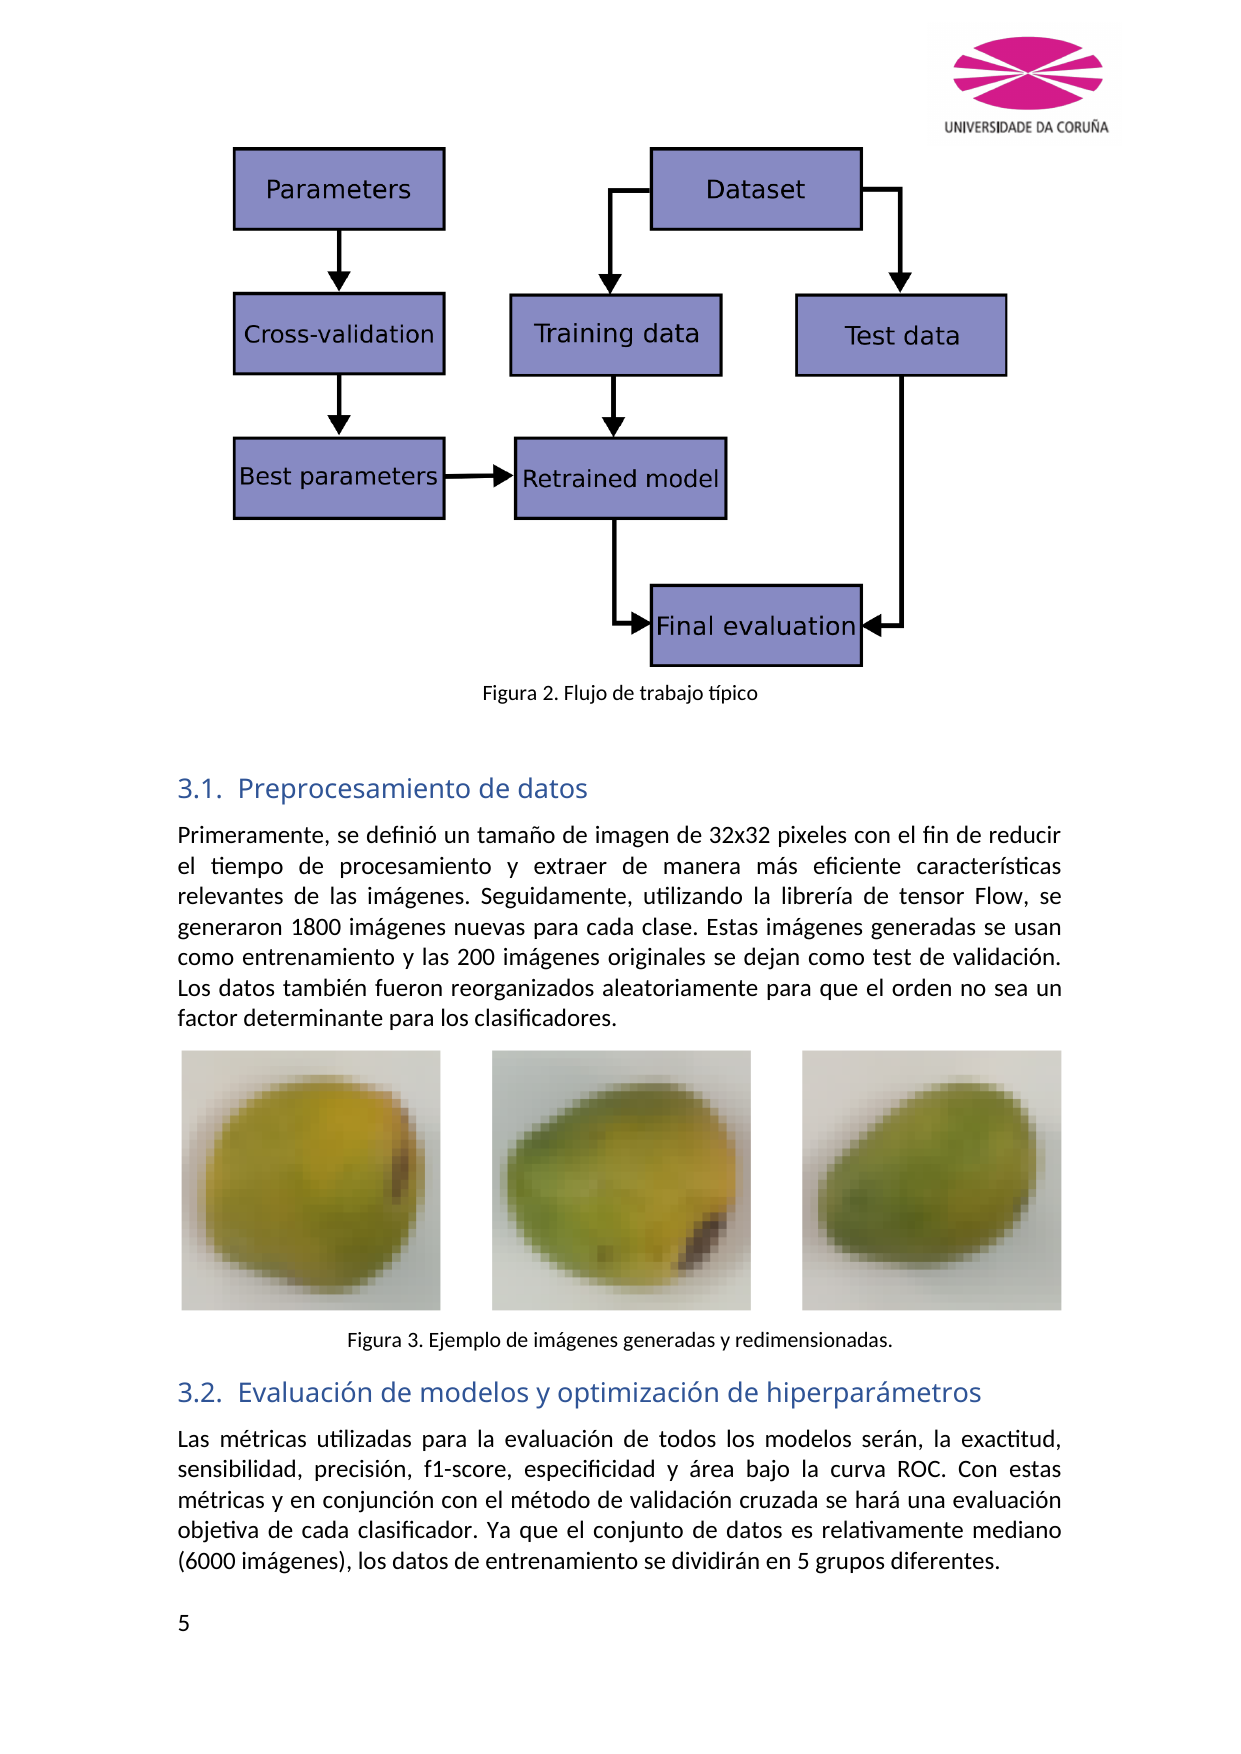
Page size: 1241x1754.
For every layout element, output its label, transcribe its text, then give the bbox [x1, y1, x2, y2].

picture [927, 22, 1123, 146]
text Las métricas utilizadas para la evaluación de todos los modelos serán, la exactitud, sensibilidad, precisión, f1-score, especificidad y área bajo la curva ROC. Con estas métricas y en conjunción con el método de validación cruzada se hará una evaluación objetiva de cada clasificador. Ya que el conjunto de datos es relativamente mediano (6000 imágenes), los datos de entrenamiento se dividirán en 5 grupos diferentes. [177, 1423, 1063, 1575]
picture [177, 1045, 1063, 1314]
text Figura 3. Ejemplo de imágenes generadas y redimensionadas. [177, 1326, 1063, 1353]
text Figura 2. Flujo de trabajo típico [177, 679, 1063, 706]
picture [232, 147, 1008, 667]
subtitle Preprocesamiento de datos [177, 770, 1063, 807]
text Primeramente, se definió un tamaño de imagen de 32x32 pixeles con el fin de reducir el tiempo de procesamiento y extraer de manera más eficiente características relevantes de las imágenes. Seguidamente, utilizando la librería de tensor Flow, se generaron 1800 imágenes nuevas para cada clase. Estas imágenes generadas se usan como entrenamiento y las 200 imágenes originales se dejan como test de validación. Los datos también fueron reorganizados aleatoriamente para que el orden no sea un factor determinante para los clasificadores. [177, 819, 1063, 1033]
subtitle Evaluación de modelos y optimización de hiperparámetros [177, 1373, 1063, 1410]
